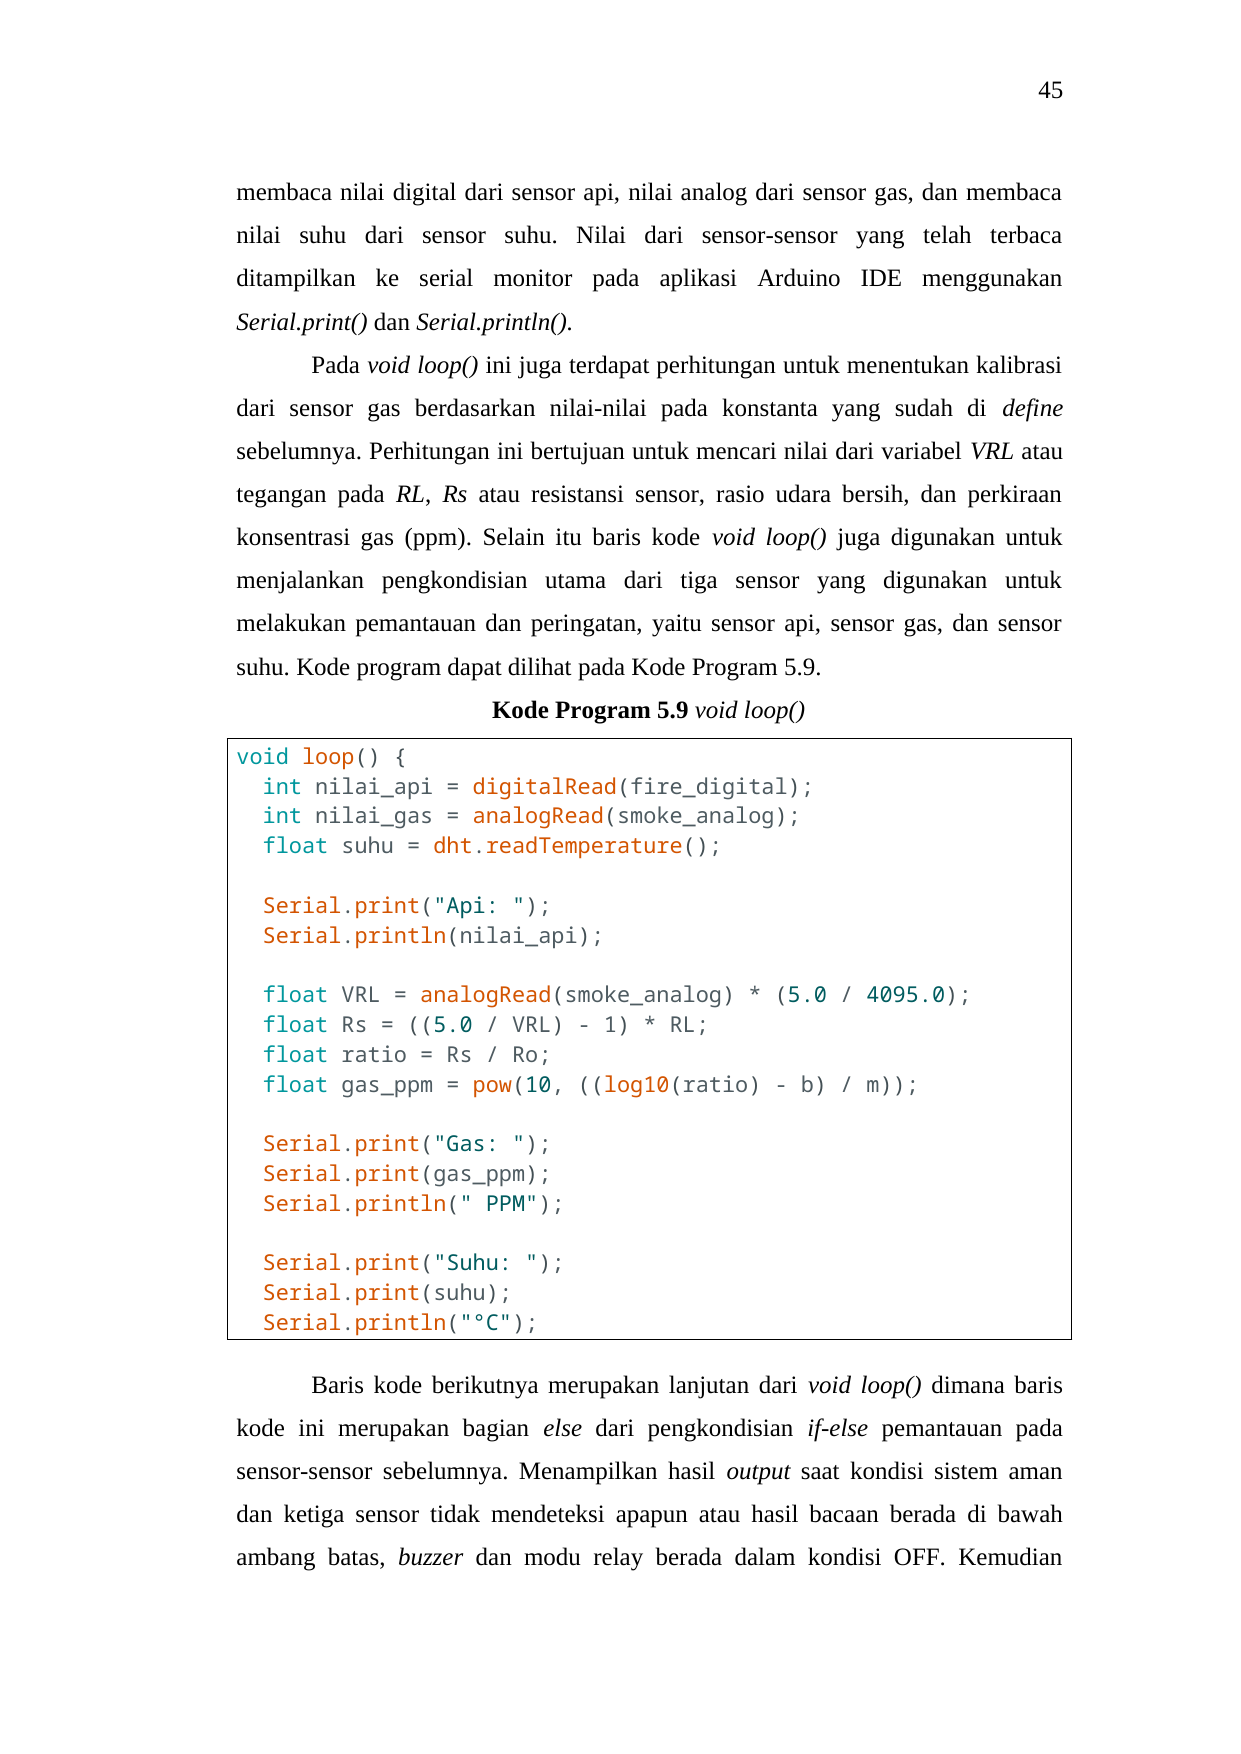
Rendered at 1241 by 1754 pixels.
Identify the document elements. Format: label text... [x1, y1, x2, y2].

text Pada void loop() ini juga terdapat perhitungan untuk menentukan kalibrasi dari sensor gas berdasarkan nilai-nilai pada konstanta yang sudah di define sebelumnya. Perhitungan ini bertujuan untuk mencari nilai dari variabel VRL atau tegangan pada RL, Rs atau resistansi sensor, rasio udara bersih, dan perkiraan konsentrasi gas (ppm). Selain itu baris kode void loop() juga digunakan untuk menjalankan pengkondisian utama dari tiga sensor yang digunakan untuk melakukan pemantauan dan peringatan, yaitu sensor api, sensor gas, dan sensor suhu. Kode program dapat dilihat pada Kode Program 5.9. [236, 350, 1063, 680]
text Serial.print(gas_ppm); [236, 1158, 1063, 1188]
text Serial.print(suhu); [236, 1277, 1063, 1304]
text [236, 177, 1063, 335]
text float suhu = dht.readTemperature(); [236, 830, 1063, 860]
text Serial.print("Api: "); [236, 890, 1063, 920]
text void loop() { [228, 739, 1071, 771]
text float gas_ppm = pow(10, ((log10(ratio) - b) / m)); [236, 1069, 1063, 1098]
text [236, 1370, 1063, 1571]
text Serial.println(nilai_api); [236, 920, 1063, 949]
text Serial.println("°C"); [228, 1304, 1071, 1339]
text int nilai_api = digitalRead(fire_digital); [236, 771, 1063, 801]
text int nilai_gas = analogRead(smoke_analog); [236, 801, 1063, 830]
text Serial.println(" PPM"); [236, 1188, 1063, 1218]
text float Rs = ((5.0 / VRL) - 1) * RL; [236, 1009, 1063, 1039]
text Kode Program 5.9 void loop() [236, 695, 1063, 723]
text Serial.print("Gas: "); [236, 1128, 1063, 1158]
text float ratio = Rs / Ro; [236, 1039, 1063, 1069]
text float VRL = analogRead(smoke_analog) * (5.0 / 4095.0); [236, 979, 1063, 1009]
text Serial.print("Suhu: "); [236, 1247, 1063, 1277]
